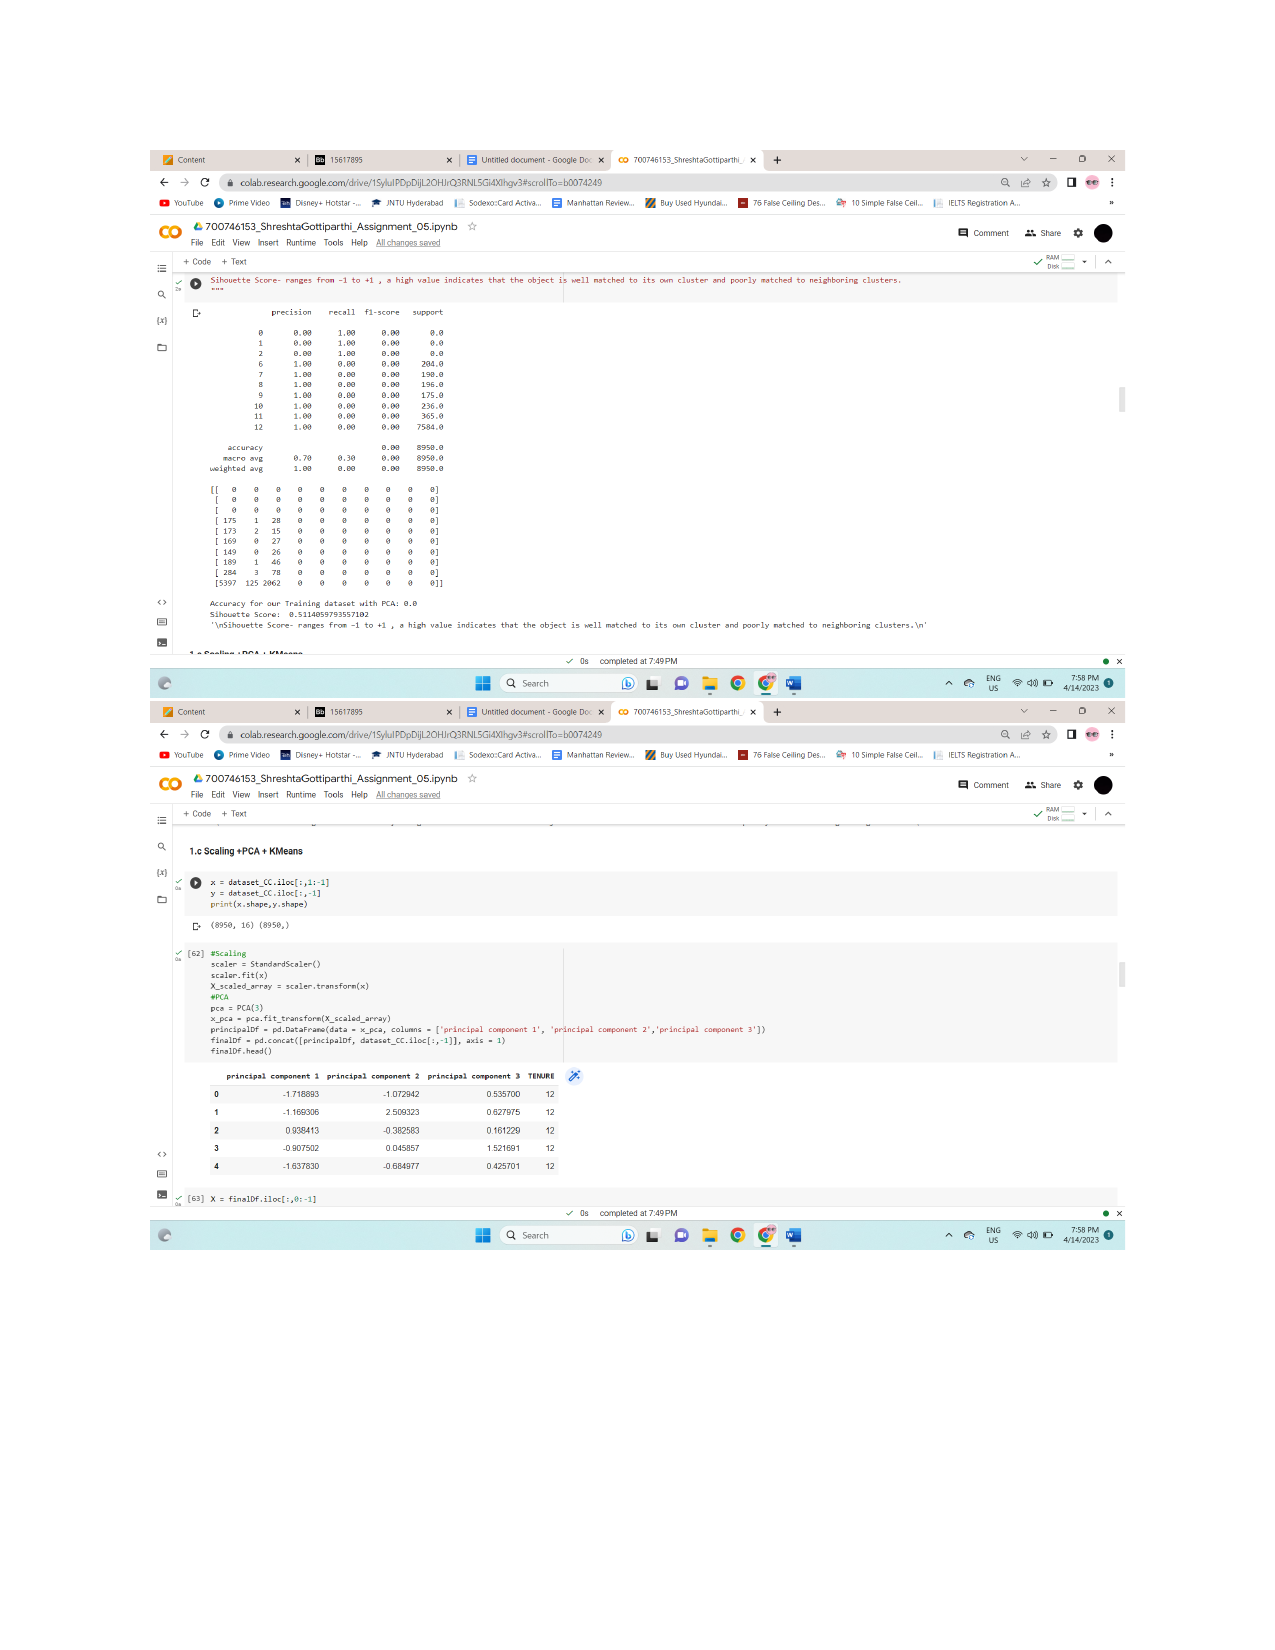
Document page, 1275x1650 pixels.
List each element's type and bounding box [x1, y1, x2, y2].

picture [150, 701, 1125, 1250]
picture [150, 150, 1125, 698]
